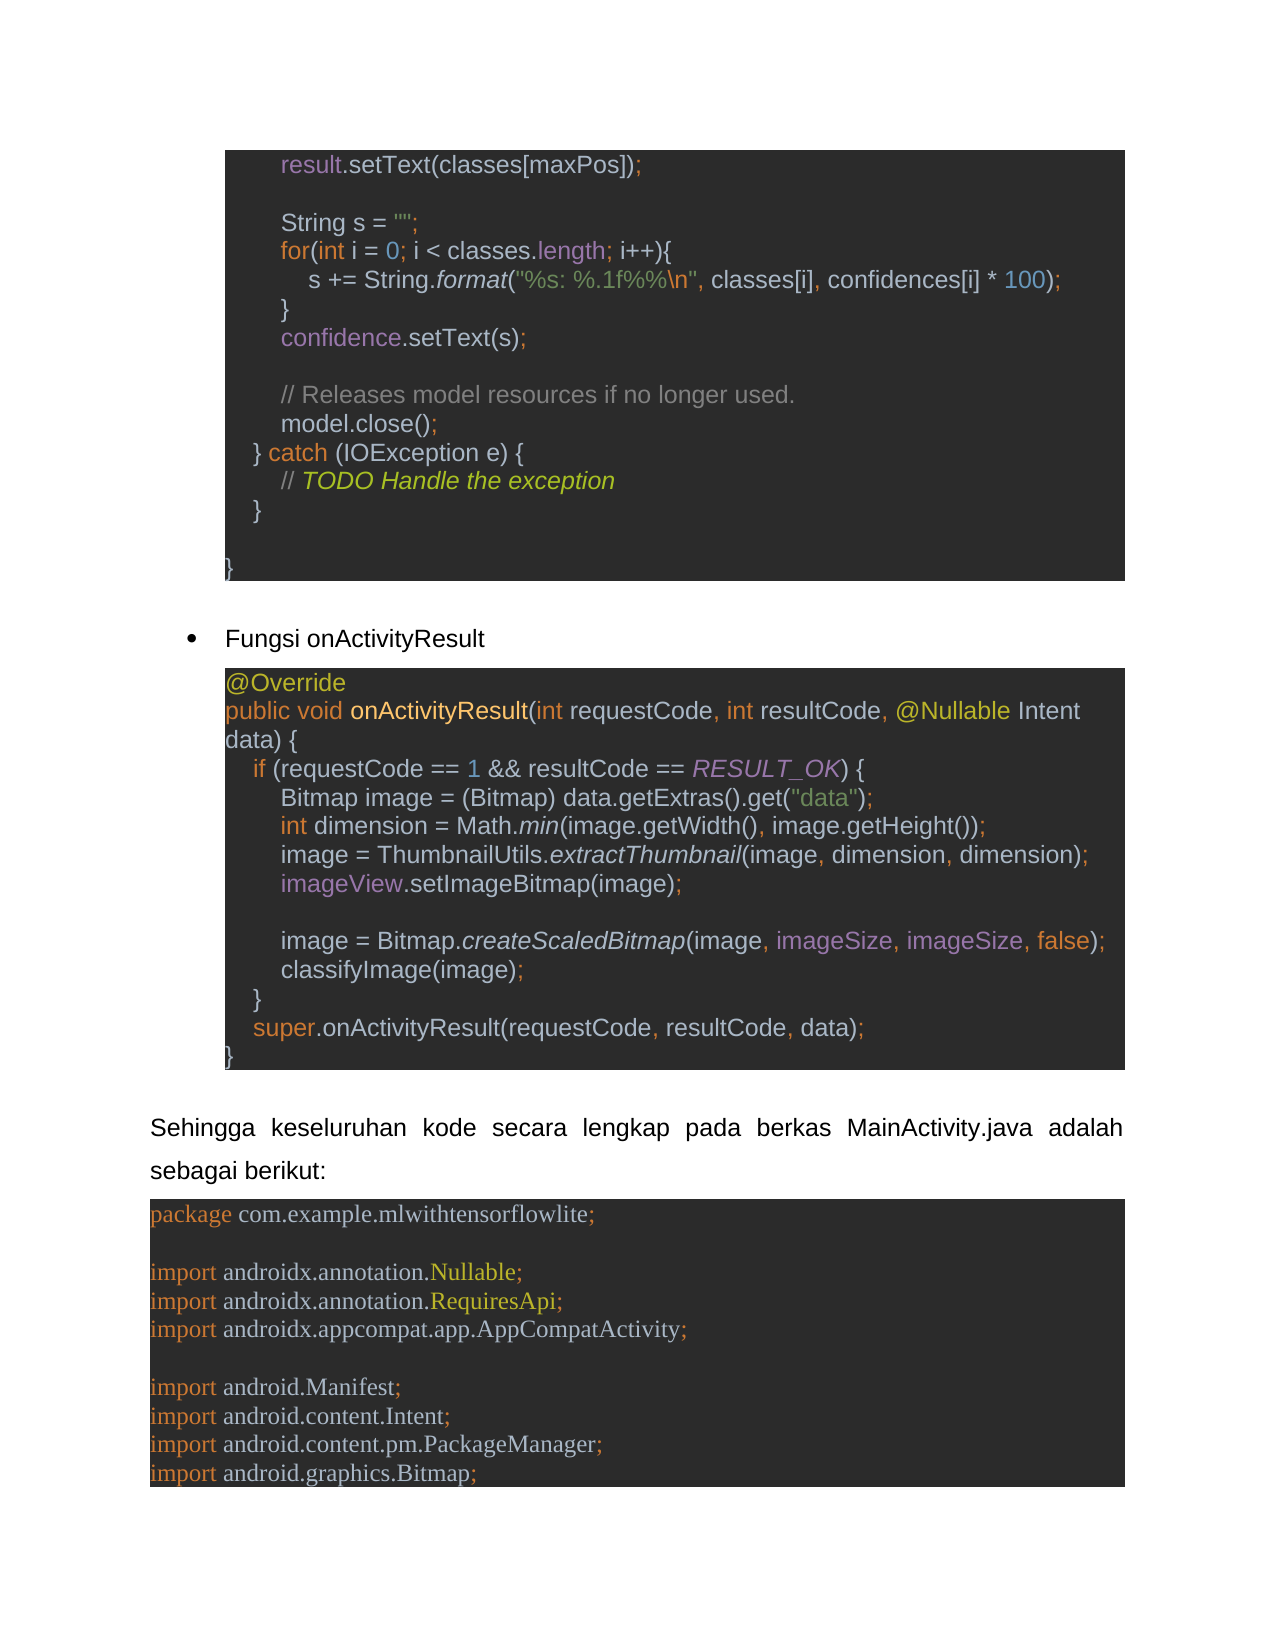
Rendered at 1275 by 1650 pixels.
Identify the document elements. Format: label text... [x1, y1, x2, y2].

text Sehingga keseluruhan kode secara lengkap pada berkas MainActivity.java adalah sebagai berikut: [150, 1113, 1125, 1185]
list Fungsi onActivityResult [187, 624, 1125, 653]
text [150, 1199, 1125, 1487]
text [225, 150, 1125, 581]
text @Override public void onActivityResult(int requestCode, int resultCode, @Nullable Intent data) { if (requestCode == 1 && resultCode == RESULT_OK) { Bitmap image = (Bitmap) data.getExtras().get("data"); int dimension = Math.min(image.getWidth(), image.getHeight()); image = ThumbnailUtils.extractThumbnail(image, dimension, dimension); imageView.setImageBitmap(image); image = Bitmap.createScaledBitmap(image, imageSize, imageSize, false); classifyImage(image); } super.onActivityResult(requestCode, resultCode, data); } [225, 668, 1125, 1070]
